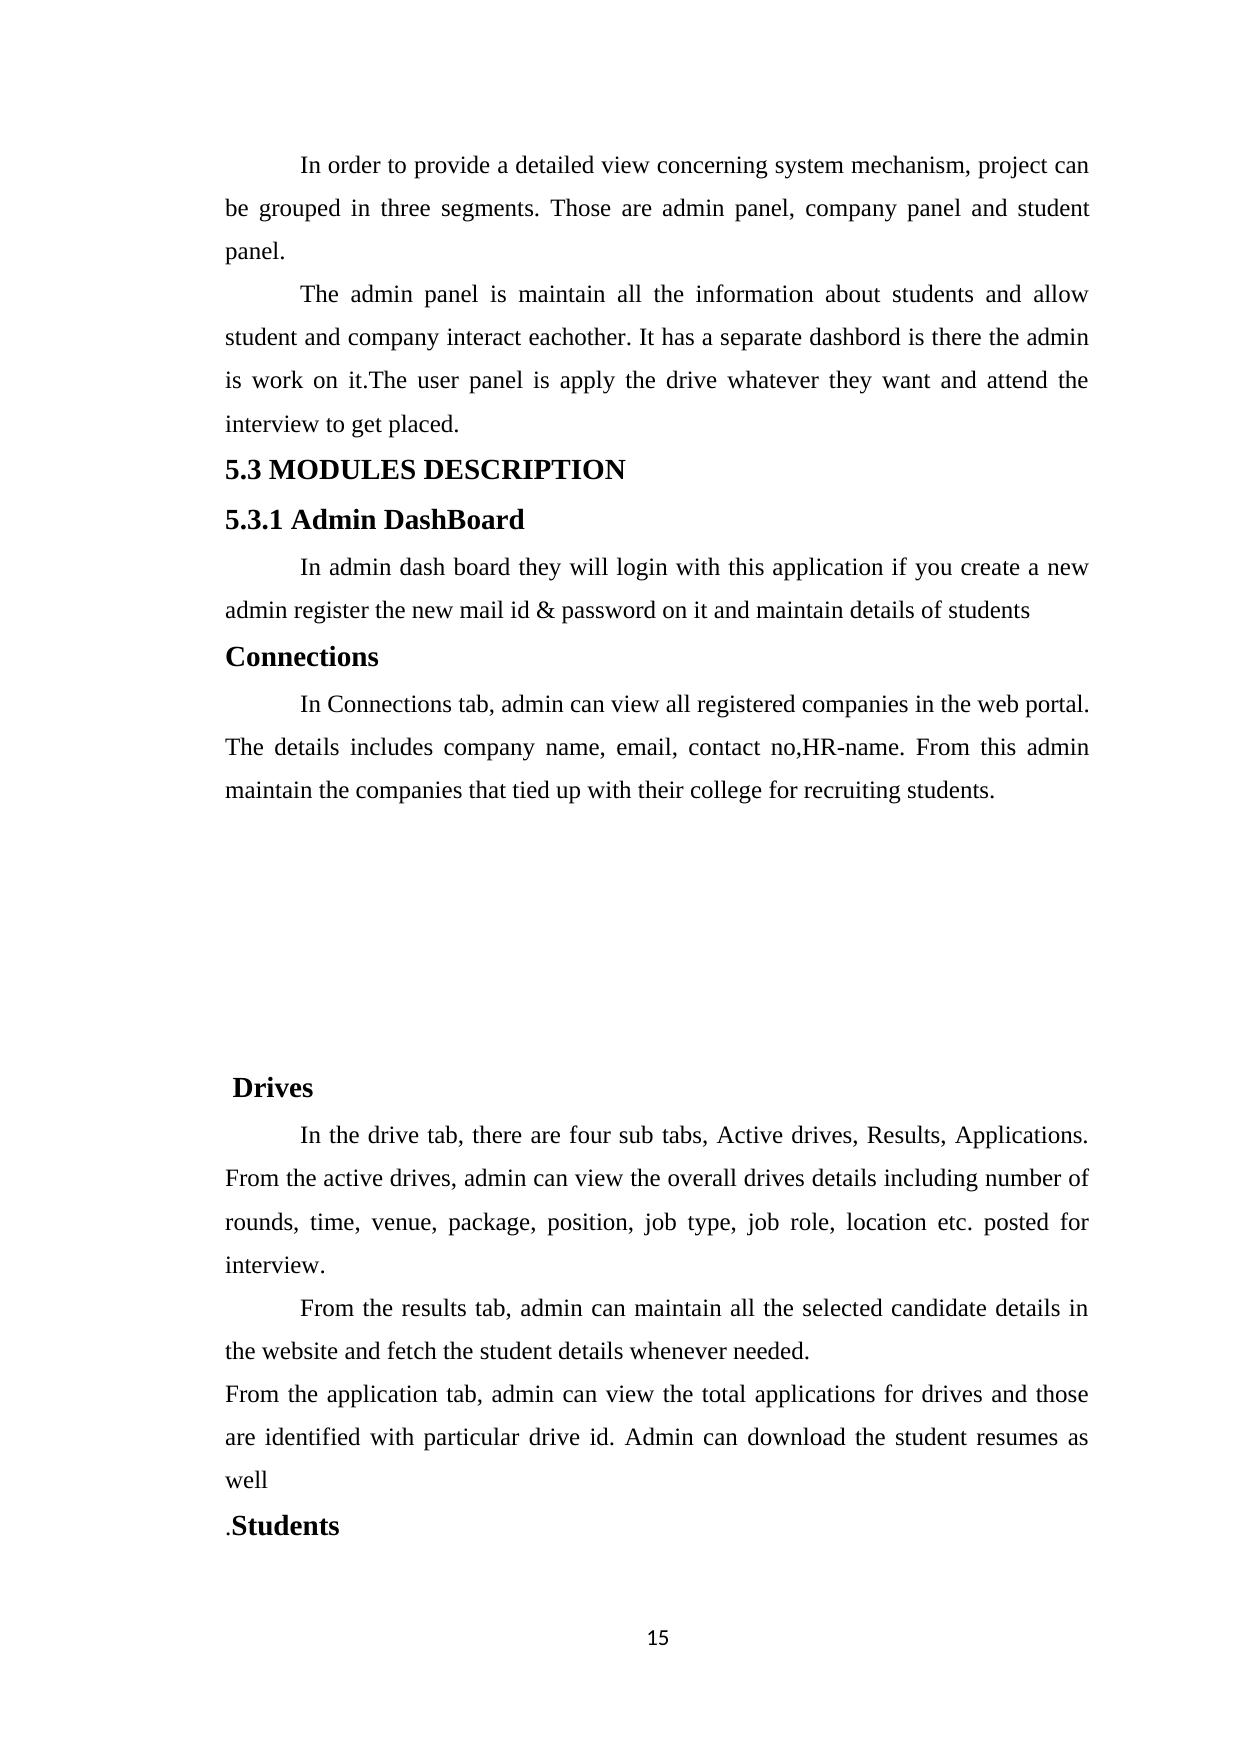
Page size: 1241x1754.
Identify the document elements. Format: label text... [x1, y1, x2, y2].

text Drives [225, 1070, 1090, 1103]
text Connections [225, 639, 1090, 672]
text From the application tab, admin can view the total applications for drives and those are identified with particular drive id. Admin can download the student resumes as well [225, 1379, 1090, 1494]
text 5.3.1 Admin DashBoard [225, 502, 1090, 536]
text In the drive tab, there are four sub tabs, Active drives, Results, Applications. From the active drives, admin can view the overall drives details including number of rounds, time, venue, package, position, job type, job role, location etc. posted for interview. [225, 1120, 1090, 1278]
text From the results tab, admin can maintain all the selected candidate details in the website and fetch the student details whenever needed. [225, 1293, 1090, 1365]
text In order to provide a detailed view concerning system mechanism, project can be grouped in three segments. Those are admin panel, company panel and student panel. [225, 150, 1090, 265]
text In Connections tab, admin can view all registered companies in the web portal. The details includes company name, email, contact no,HR-name. From this admin maintain the companies that tied up with their college for recruiting students. [225, 689, 1090, 804]
text 5.3 MODULES DESCRIPTION [225, 452, 1090, 485]
text The admin panel is maintain all the information about students and allow student and company interact eachother. It has a separate dashbord is there the admin is work on it.The user panel is apply the drive whatever they want and attend the interview to get placed. [225, 279, 1090, 437]
text In admin dash board they will login with this application if you create a new admin register the new mail id & password on it and maintain details of students [225, 552, 1090, 624]
text .Students [225, 1508, 1090, 1542]
